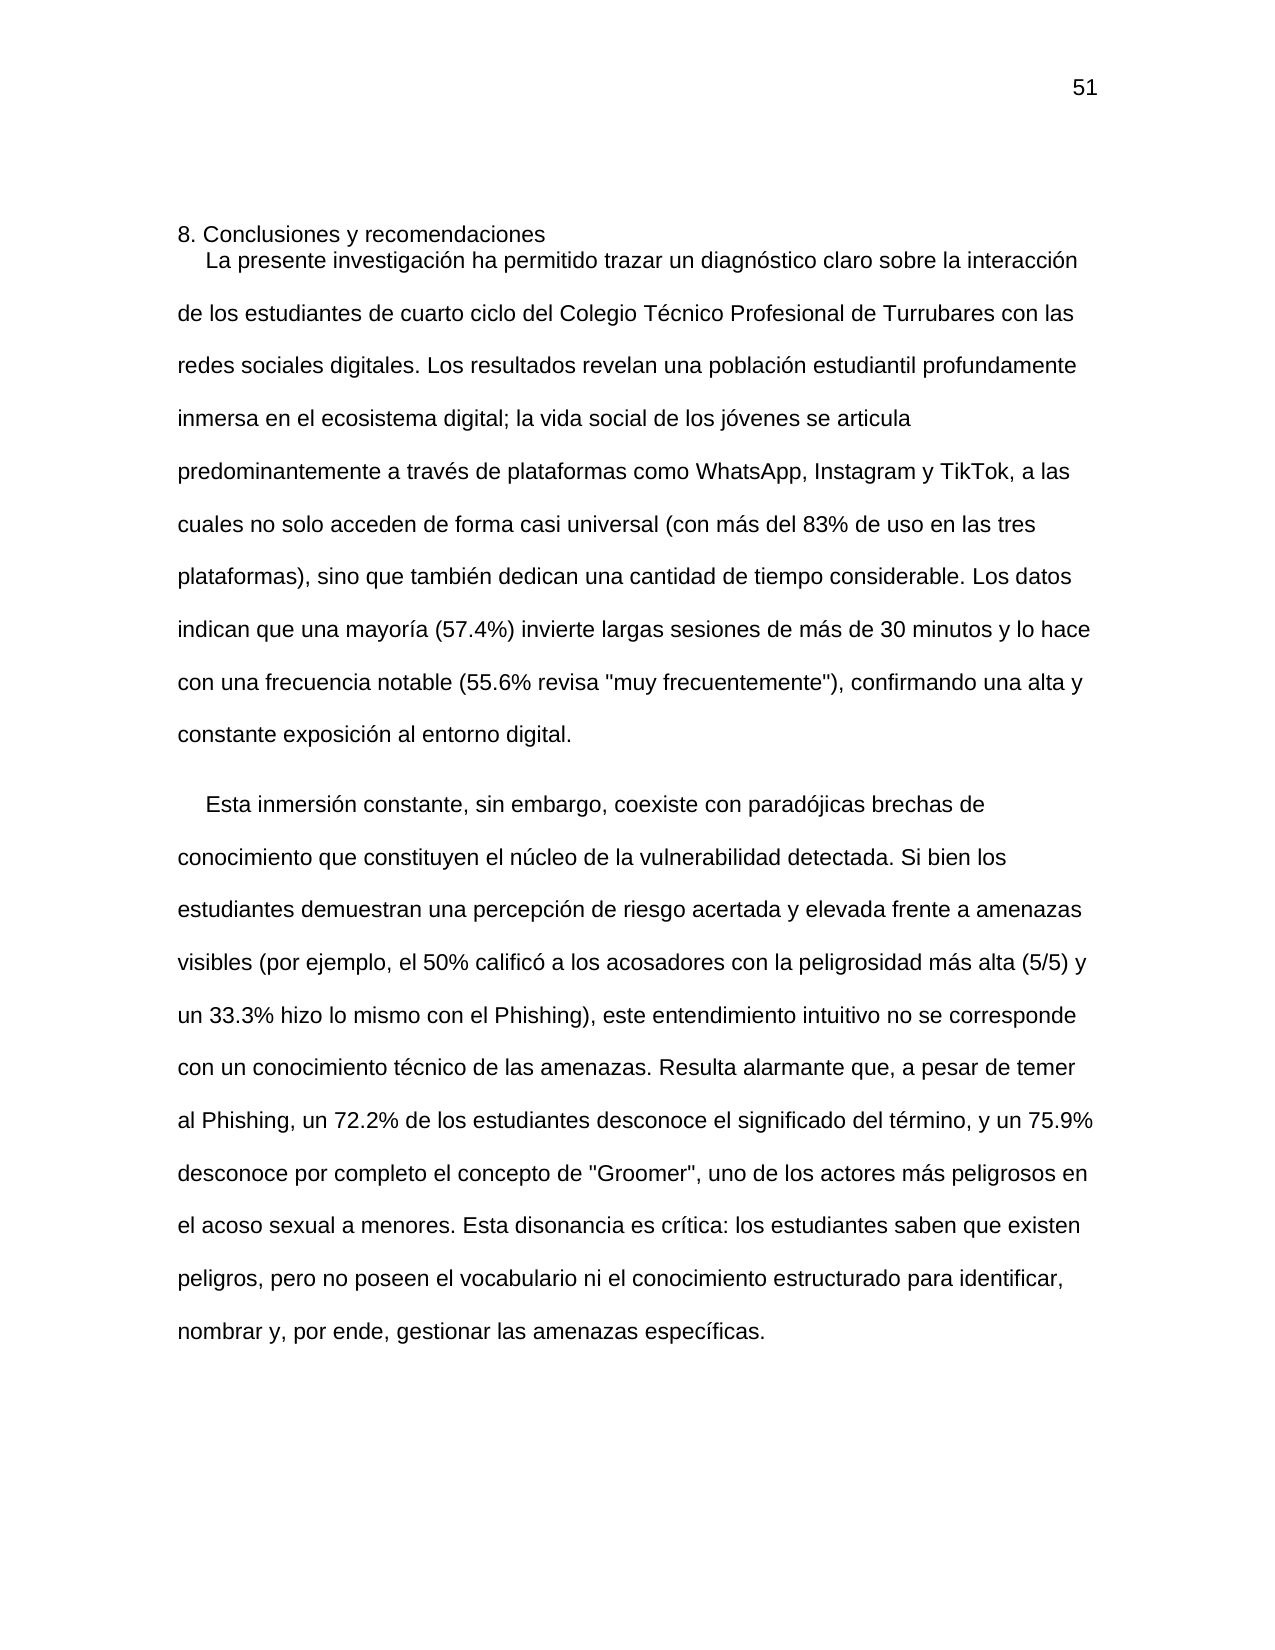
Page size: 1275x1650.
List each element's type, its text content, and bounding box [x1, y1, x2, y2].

text Esta inmersión constante, sin embargo, coexiste con paradójicas brechas de conocimiento que constituyen el núcleo de la vulnerabilidad detectada. Si bien los estudiantes demuestran una percepción de riesgo acertada y elevada frente a amenazas visibles (por ejemplo, el 50% calificó a los acosadores con la peligrosidad más alta (5/5) y un 33.3% hizo lo mismo con el Phishing), este entendimiento intuitivo no se corresponde con un conocimiento técnico de las amenazas. Resulta alarmante que, a pesar de temer al Phishing, un 72.2% de los estudiantes desconoce el significado del término, y un 75.9% desconoce por completo el concepto de "Groomer", uno de los actores más peligrosos en el acoso sexual a menores. Esta disonancia es crítica: los estudiantes saben que existen peligros, pero no poseen el vocabulario ni el conocimiento estructurado para identificar, nombrar y, por ende, gestionar las amenazas específicas. [177, 791, 1098, 1344]
text La presente investigación ha permitido trazar un diagnóstico claro sobre la interacción de los estudiantes de cuarto ciclo del Colegio Técnico Profesional de Turrubares con las redes sociales digitales. Los resultados revelan una población estudiantil profundamente inmersa en el ecosistema digital; la vida social de los jóvenes se articula predominantemente a través de plataformas como WhatsApp, Instagram y TikTok, a las cuales no solo acceden de forma casi universal (con más del 83% de uso en las tres plataformas), sino que también dedican una cantidad de tiempo considerable. Los datos indican que una mayoría (57.4%) invierte largas sesiones de más de 30 minutos y lo hace con una frecuencia notable (55.6% revisa "muy frecuentemente"), confirmando una alta y constante exposición al entorno digital. [177, 247, 1098, 748]
subtitle 8. Conclusiones y recomendaciones [177, 221, 1098, 247]
